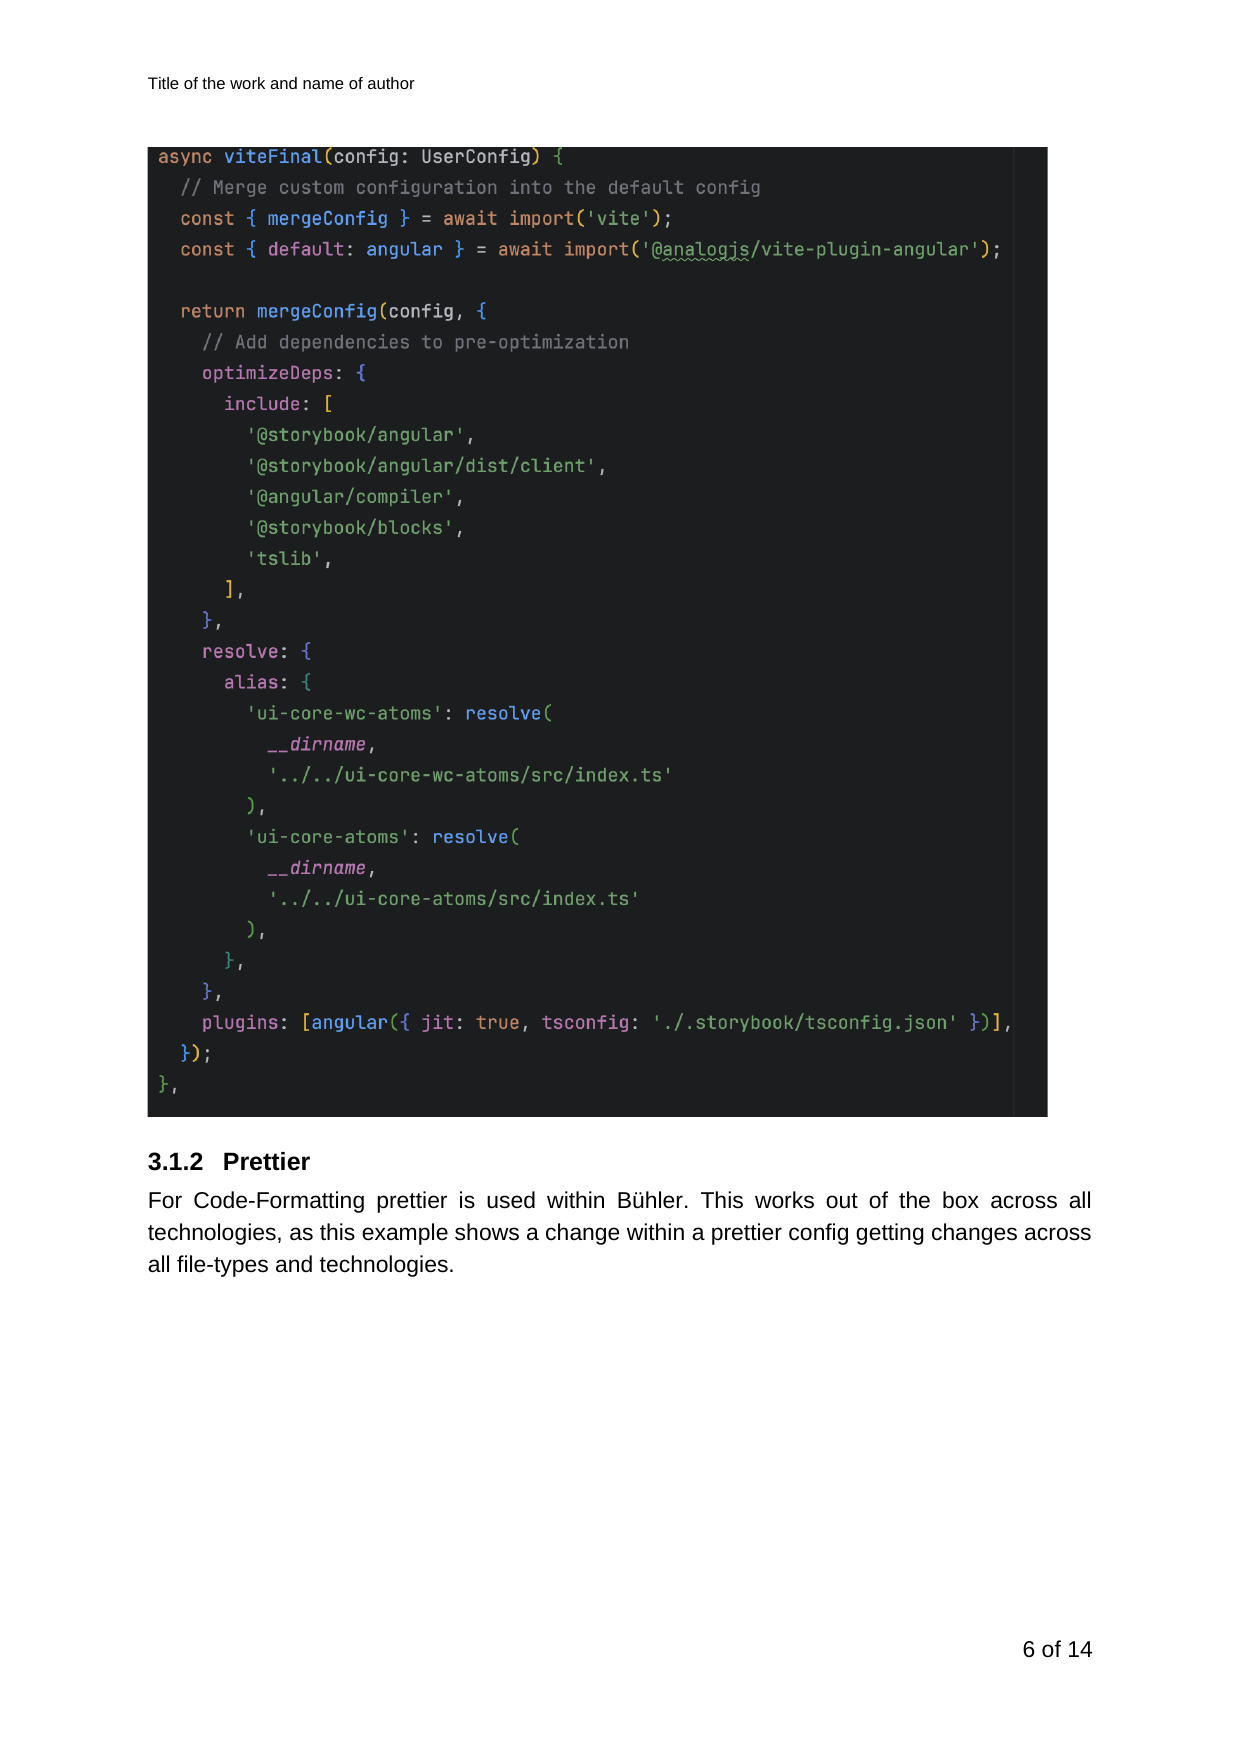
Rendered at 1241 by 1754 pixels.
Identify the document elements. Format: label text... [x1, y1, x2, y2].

picture [147, 147, 1048, 1117]
subtitle Prettier [148, 1147, 1092, 1175]
text For Code-Formatting prettier is used within Bühler. This works out of the box across all technologies, as this example shows a change within a prettier config getting changes across all file-types and technologies. [148, 1187, 1092, 1277]
